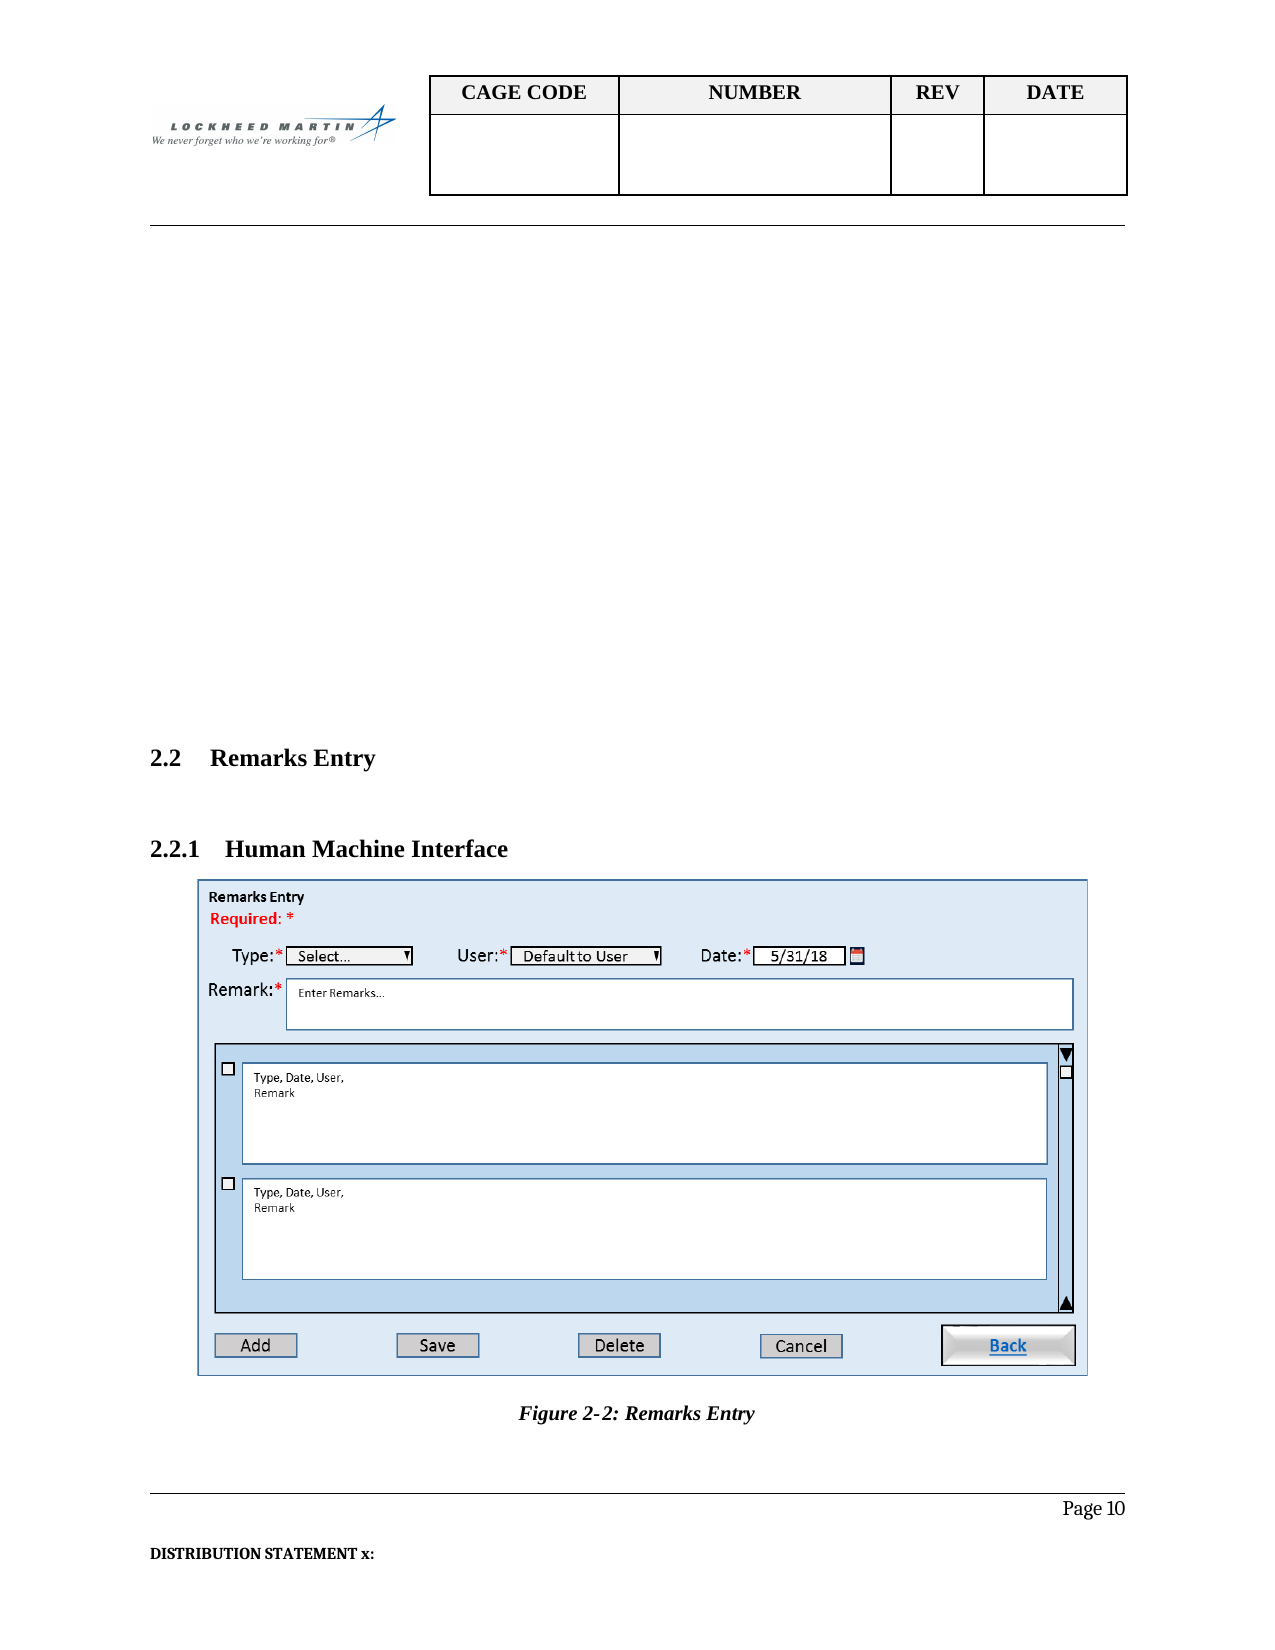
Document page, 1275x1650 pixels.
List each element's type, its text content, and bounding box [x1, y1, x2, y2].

picture [152, 104, 397, 146]
picture [187, 879, 1088, 1376]
subtitle Remarks Entry [150, 743, 1125, 772]
subtitle Human Machine Interface [150, 834, 1125, 863]
